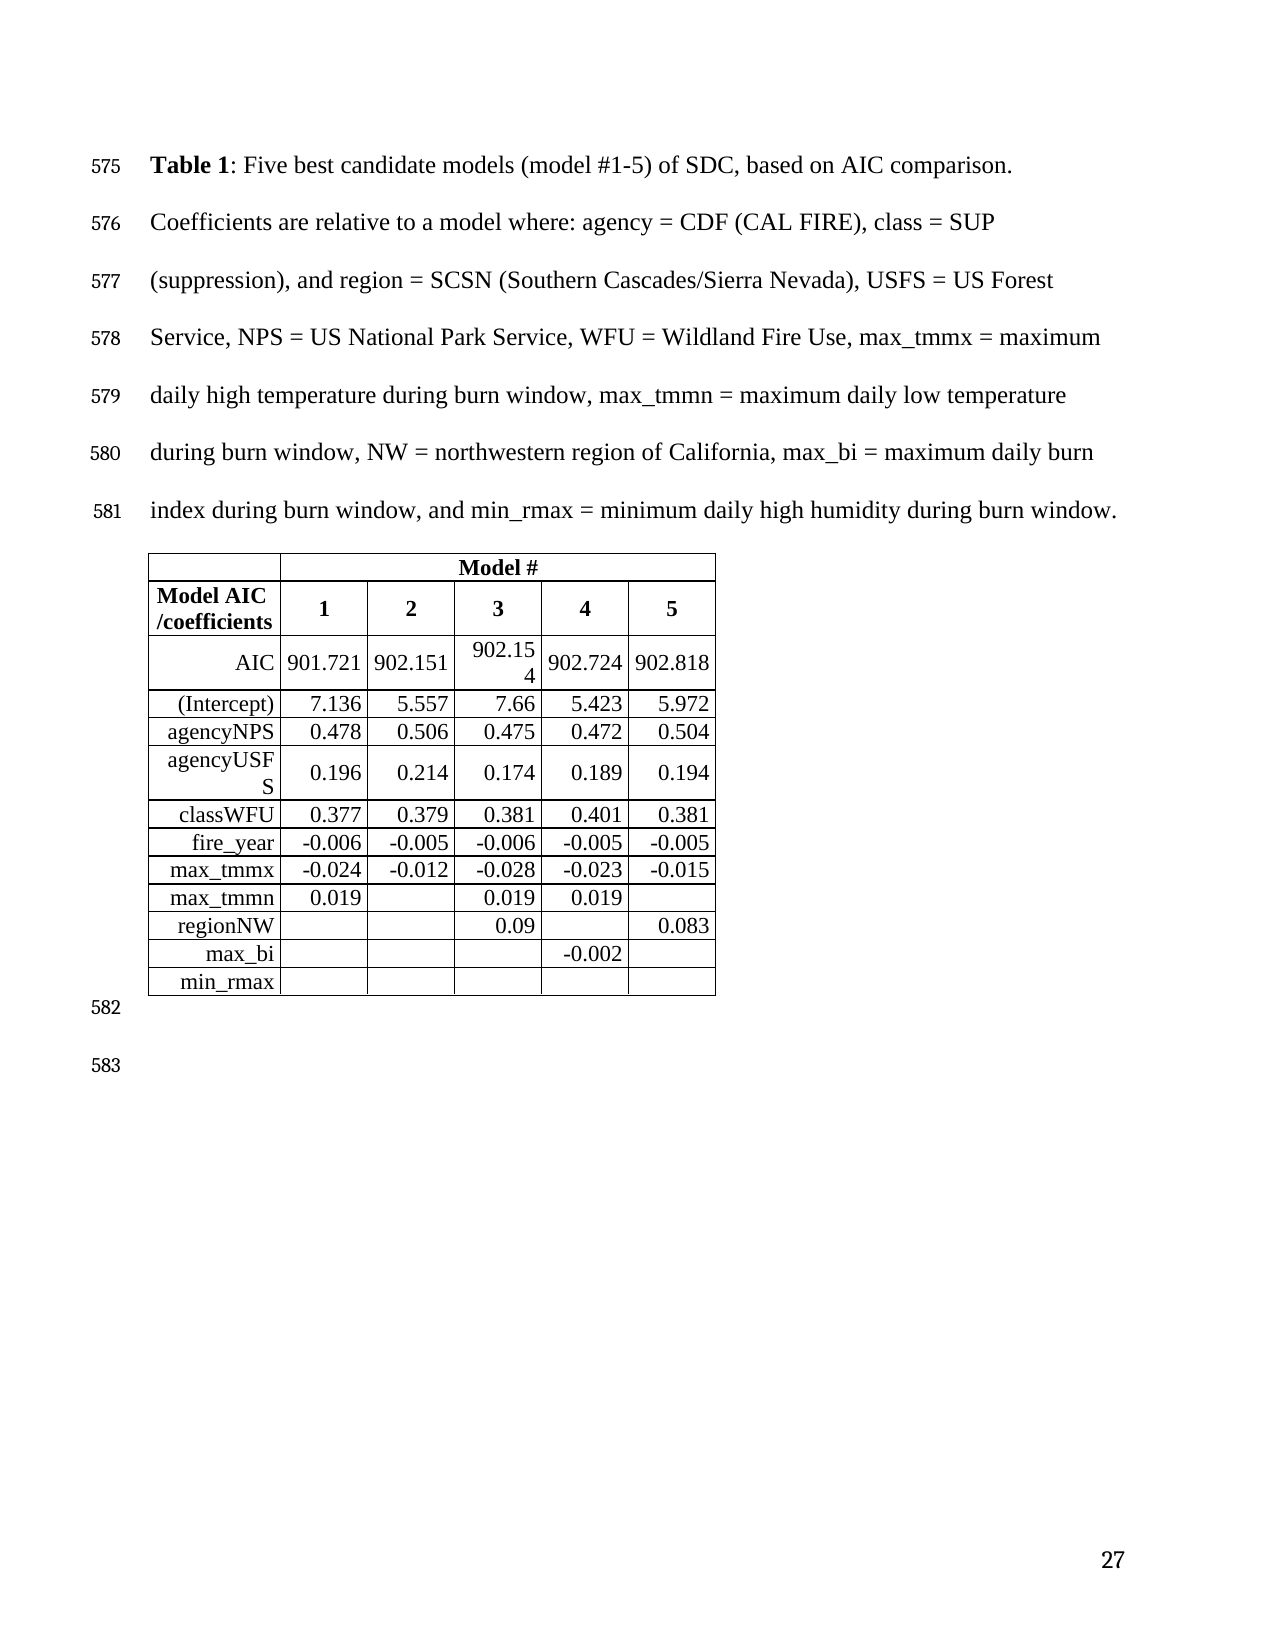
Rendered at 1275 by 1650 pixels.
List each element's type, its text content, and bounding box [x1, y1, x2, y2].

table_cell 0.189 [542, 746, 628, 799]
table_cell 0.019 [542, 885, 628, 911]
table_cell -0.012 [368, 857, 454, 883]
table_cell 4 [542, 582, 628, 635]
table_cell [368, 885, 454, 911]
table_cell 0.504 [629, 718, 715, 745]
table_cell (Intercept) [149, 691, 280, 717]
table_cell 0.381 [455, 801, 541, 827]
table_cell -0.028 [455, 857, 541, 883]
table_cell -0.015 [629, 857, 715, 883]
table_cell [542, 968, 628, 994]
table_cell 0.506 [368, 718, 454, 745]
table_cell -0.002 [542, 940, 628, 967]
table_cell 3 [455, 582, 541, 635]
table_cell [629, 940, 715, 967]
table_cell 0.019 [281, 885, 367, 911]
table_cell 0.09 [455, 912, 541, 939]
table_cell -0.023 [542, 857, 628, 883]
table_cell 0.475 [455, 718, 541, 745]
table_cell max_bi [149, 940, 280, 967]
table_cell [281, 912, 367, 939]
table_cell -0.006 [455, 829, 541, 855]
table_cell 901.721 [281, 636, 367, 689]
table_cell 902.154 [455, 636, 541, 689]
table_cell fire_year [149, 829, 280, 855]
table_cell [542, 912, 628, 939]
table_cell Model AIC /coefficients [149, 582, 280, 635]
table_cell 902.151 [368, 636, 454, 689]
table_cell 0.194 [629, 746, 715, 799]
table_cell agencyNPS [149, 718, 280, 745]
table_cell max_tmmx [149, 857, 280, 883]
table_cell [281, 940, 367, 967]
table_cell -0.005 [629, 829, 715, 855]
table_cell [368, 940, 454, 967]
table_cell regionNW [149, 912, 280, 939]
table_cell 0.083 [629, 912, 715, 939]
table_cell 0.214 [368, 746, 454, 799]
table_cell 902.724 [542, 636, 628, 689]
table_cell [281, 968, 367, 994]
table_cell 0.196 [281, 746, 367, 799]
table_cell -0.006 [281, 829, 367, 855]
table_header Model # [281, 554, 715, 580]
table_cell 0.379 [368, 801, 454, 827]
table_cell [629, 885, 715, 911]
table_cell min_rmax [149, 968, 280, 994]
text Table 1: Five best candidate models (model #1-5) of SDC, based on AIC comparison. Coefficients are relative to a model where: agency = CDF (CAL FIRE), class = SUP (suppression), and region = SCSN (Southern Cascades/Sierra Nevada), USFS = US Forest Service, NPS = US National Park Service, WFU = Wildland Fire Use, max_tmmx = maximum daily high temperature during burn window, max_tmmn = maximum daily low temperature during burn window, NW = northwestern region of California, max_bi = maximum daily burn index during burn window, and min_rmax = minimum daily high humidity during burn window. [150, 150, 1125, 524]
table_cell 5.423 [542, 691, 628, 717]
table_cell 7.136 [281, 691, 367, 717]
table_cell agencyUSFS [149, 746, 280, 799]
table_cell 0.478 [281, 718, 367, 745]
table_cell [629, 968, 715, 994]
table_cell 1 [281, 582, 367, 635]
table_cell [368, 912, 454, 939]
table_cell -0.005 [368, 829, 454, 855]
table_cell [455, 940, 541, 967]
table_cell 0.472 [542, 718, 628, 745]
table_cell 5 [629, 582, 715, 635]
table_cell 902.818 [629, 636, 715, 689]
table_cell classWFU [149, 801, 280, 827]
table_cell 0.377 [281, 801, 367, 827]
table_cell [455, 968, 541, 994]
table_cell -0.024 [281, 857, 367, 883]
table_cell 5.557 [368, 691, 454, 717]
table_cell 0.401 [542, 801, 628, 827]
table_cell AIC [149, 636, 280, 689]
table_cell -0.005 [542, 829, 628, 855]
table_header [149, 554, 280, 580]
table_cell 0.174 [455, 746, 541, 799]
table_cell 0.381 [629, 801, 715, 827]
table_cell 0.019 [455, 885, 541, 911]
table_cell 2 [368, 582, 454, 635]
table_cell 5.972 [629, 691, 715, 717]
table_cell 7.66 [455, 691, 541, 717]
table_cell max_tmmn [149, 885, 280, 911]
table_cell [368, 968, 454, 994]
